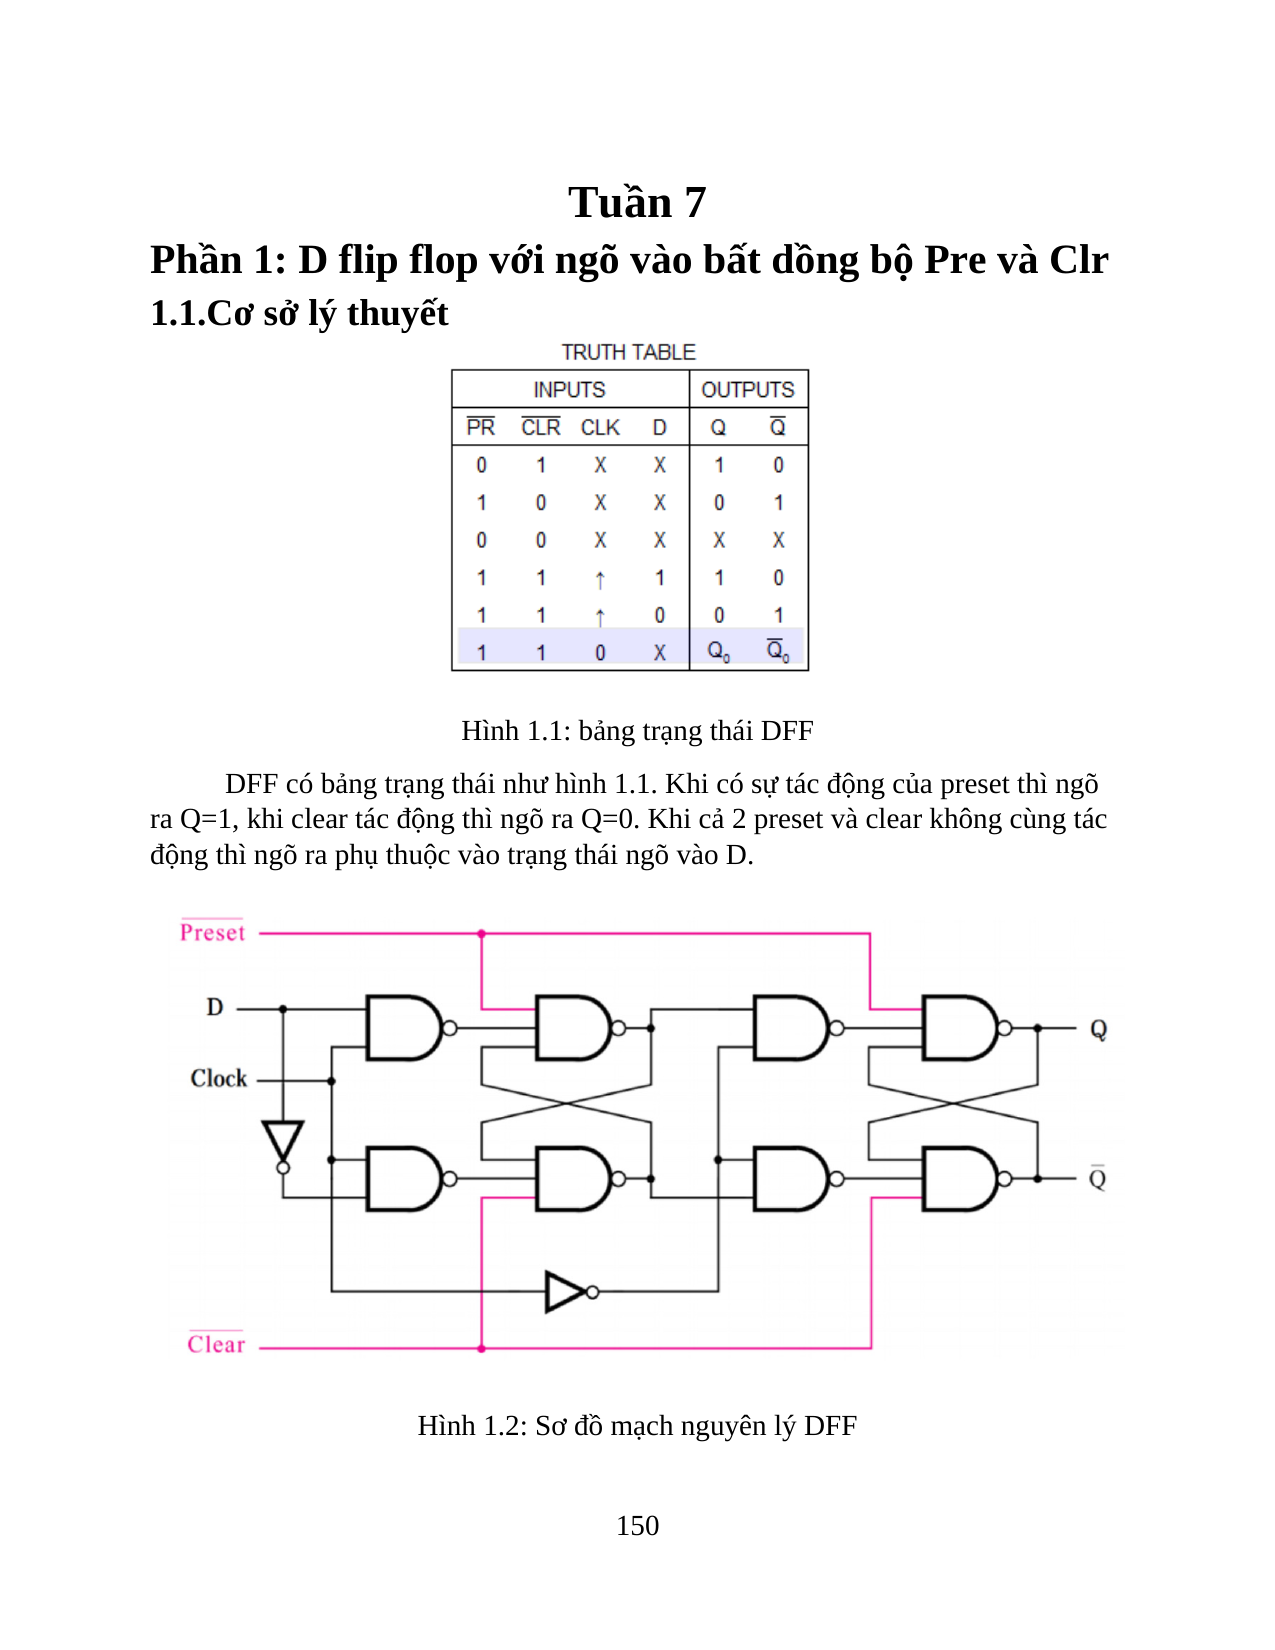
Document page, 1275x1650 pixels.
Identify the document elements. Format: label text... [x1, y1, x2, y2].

picture [150, 888, 1125, 1390]
text Hình 1.2: Sơ đồ mạch nguyên lý DFF [150, 1408, 1125, 1441]
subtitle Phần 1: D flip flop với ngõ vào bất dồng bộ Pre và Clr [150, 235, 1125, 283]
subtitle 1.1.Cơ sở lý thuyết [150, 290, 1125, 333]
text DFF có bảng trạng thái như hình 1.1. Khi có sự tác động của preset thì ngõ ra Q=1, khi clear tác động thì ngõ ra Q=0. Khi cả 2 preset và clear không cùng tác động thì ngõ ra phụ thuộc vào trạng thái ngõ vào D. [150, 766, 1125, 870]
text Hình 1.1: bảng trạng thái DFF [150, 713, 1125, 747]
picture [428, 335, 847, 695]
subtitle Tuần 7 [150, 175, 1125, 228]
